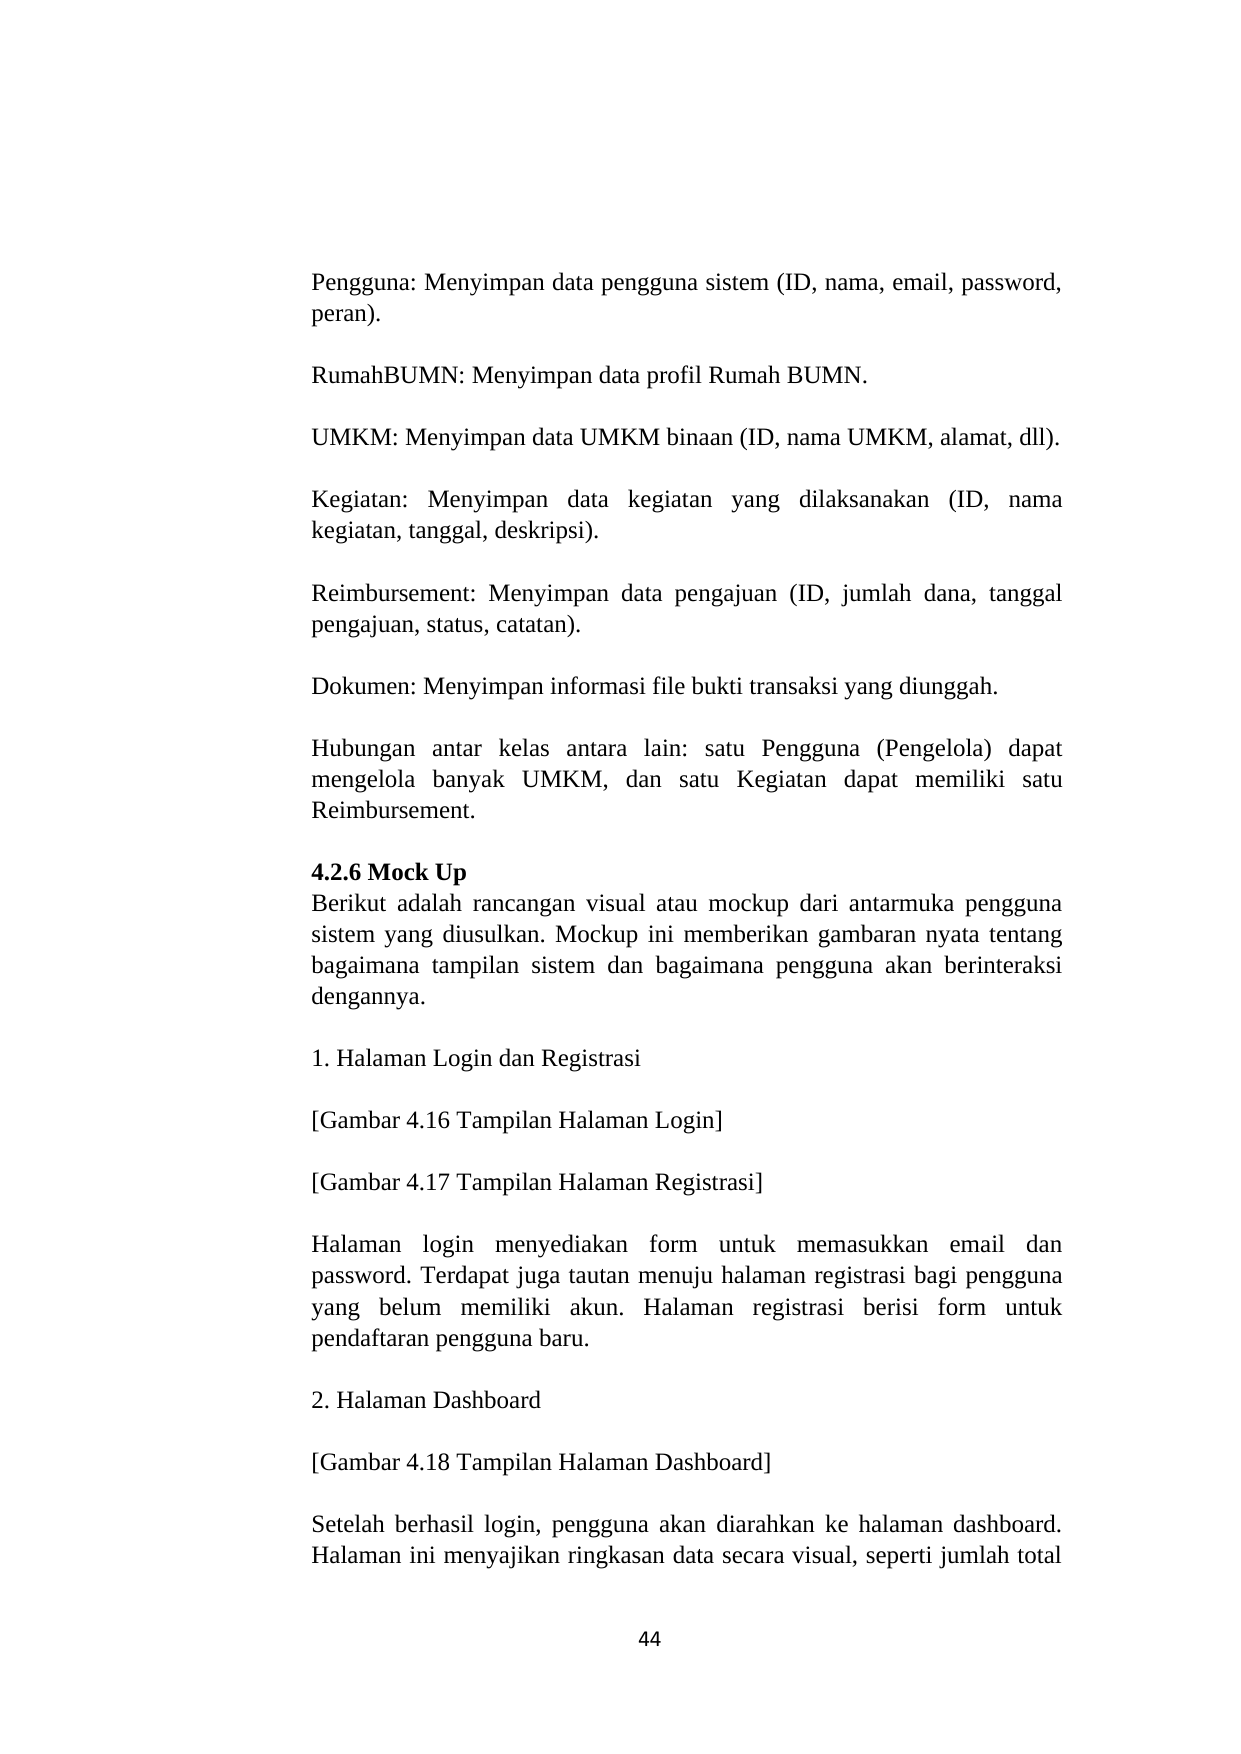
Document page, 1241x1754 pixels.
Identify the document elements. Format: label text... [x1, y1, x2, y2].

text UMKM: Menyimpan data UMKM binaan (ID, nama UMKM, alamat, dll). [311, 422, 1063, 451]
text Reimbursement: Menyimpan data pengajuan (ID, jumlah dana, tanggal pengajuan, status, catatan). [311, 578, 1063, 637]
text Dokumen: Menyimpan informasi file bukti transaksi yang diunggah. [311, 671, 1063, 699]
text Hubungan antar kelas antara lain: satu Pengguna (Pengelola) dapat mengelola banyak UMKM, dan satu Kegiatan dapat memiliki satu Reimbursement. [311, 733, 1063, 824]
text Pengguna: Menyimpan data pengguna sistem (ID, nama, email, password, peran). [311, 267, 1063, 327]
text 2. Halaman Dashboard [311, 1385, 1063, 1413]
text Kegiatan: Menyimpan data kegiatan yang dilaksanakan (ID, nama kegiatan, tanggal, deskripsi). [311, 484, 1063, 544]
text [Gambar 4.17 Tampilan Halaman Registrasi] [311, 1167, 1063, 1196]
text Berikut adalah rancangan visual atau mockup dari antarmuka pengguna sistem yang diusulkan. Mockup ini memberikan gambaran nyata tentang bagaimana tampilan sistem dan bagaimana pengguna akan berinteraksi dengannya. [311, 888, 1063, 1010]
text [Gambar 4.16 Tampilan Halaman Login] [311, 1105, 1063, 1134]
text Halaman login menyediakan form untuk memasukkan email dan password. Terdapat juga tautan menuju halaman registrasi bagi pengguna yang belum memiliki akun. Halaman registrasi berisi form untuk pendaftaran pengguna baru. [311, 1229, 1063, 1351]
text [311, 1509, 1063, 1569]
text 1. Halaman Login dan Registrasi [311, 1043, 1063, 1072]
text [Gambar 4.18 Tampilan Halaman Dashboard] [311, 1447, 1063, 1476]
text RumahBUMN: Menyimpan data profil Rumah BUMN. [311, 360, 1063, 389]
subtitle 4.2.6 Mock Up [236, 857, 1063, 886]
